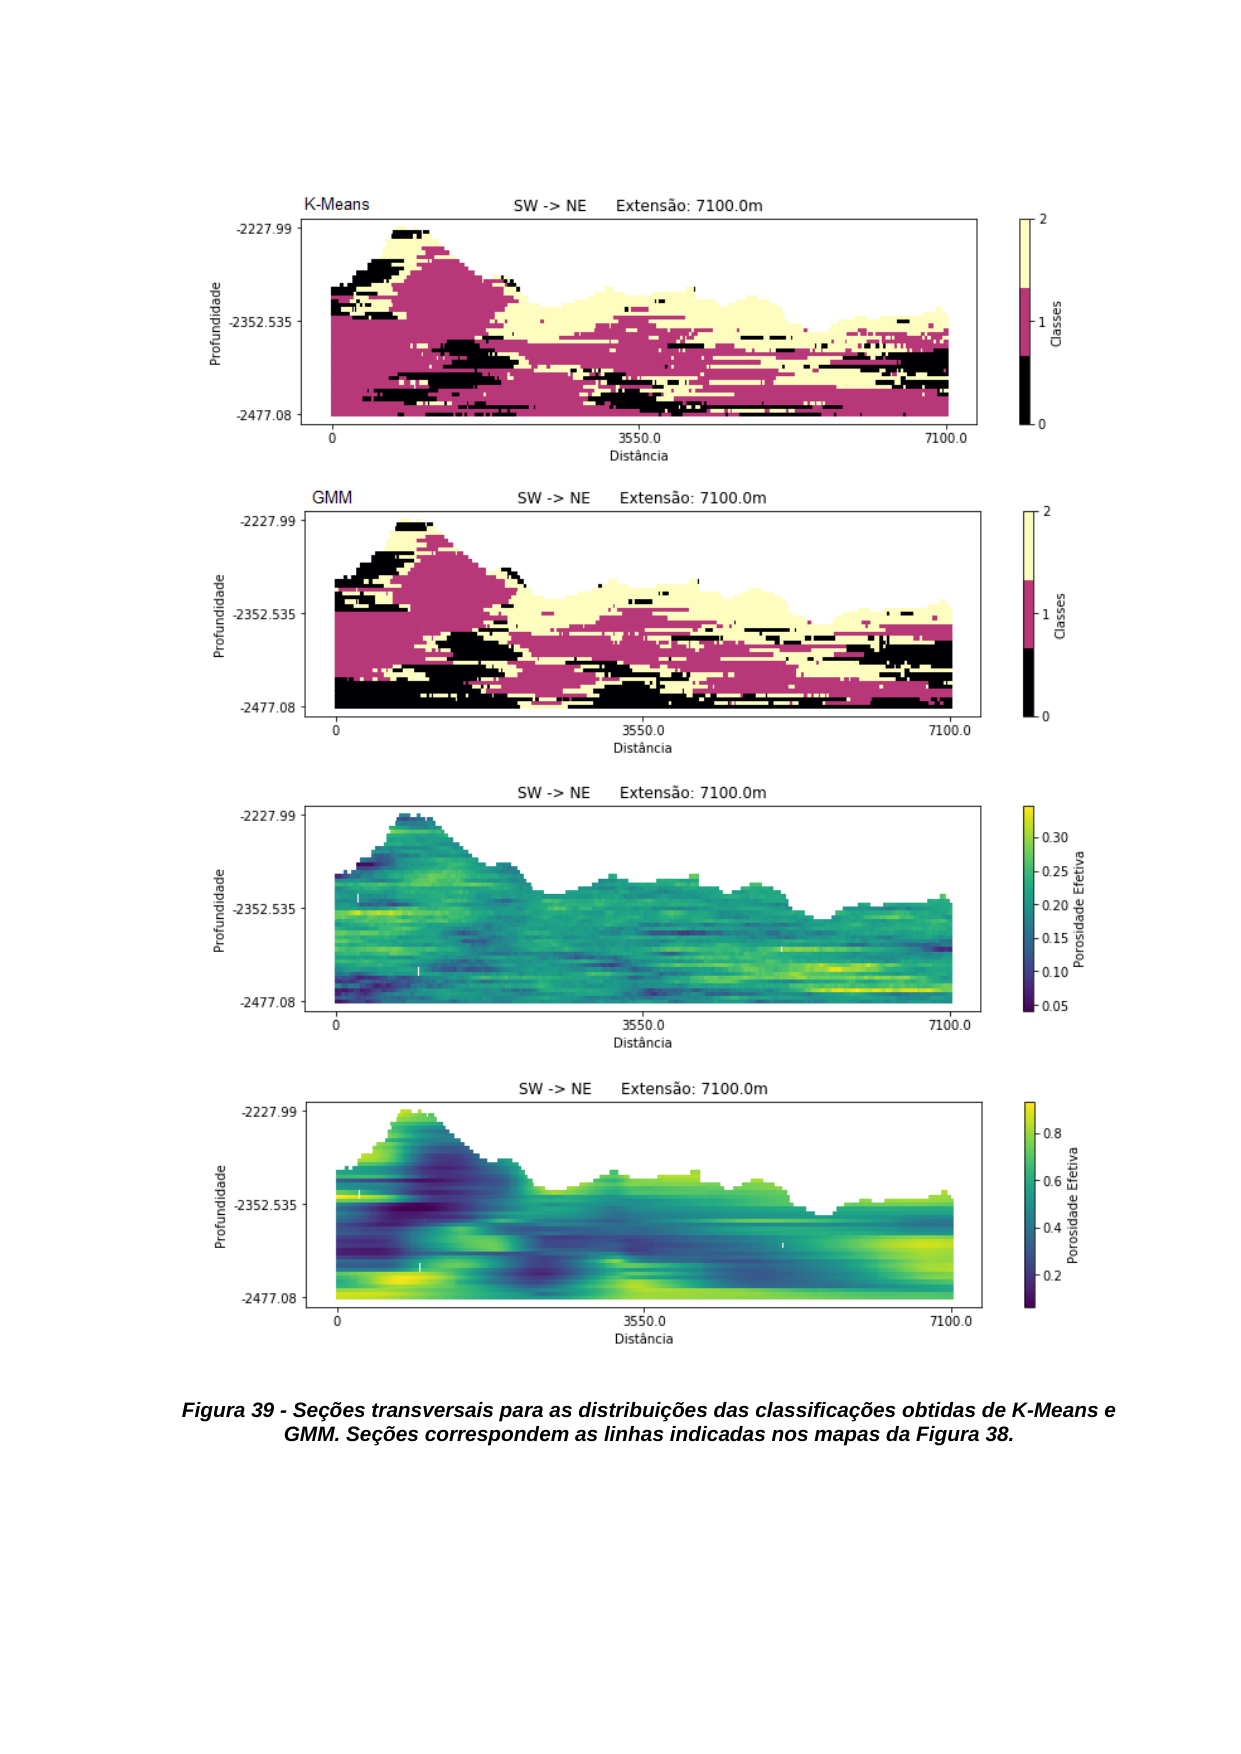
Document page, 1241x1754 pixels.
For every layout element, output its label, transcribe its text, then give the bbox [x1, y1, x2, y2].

text Figura 39 - Seções transversais para as distribuições das classificações obtidas de K-Means e GMM. Seções correspondem as linhas indicadas nos mapas da Figura 38. [177, 1398, 1123, 1446]
picture [177, 177, 1124, 1379]
